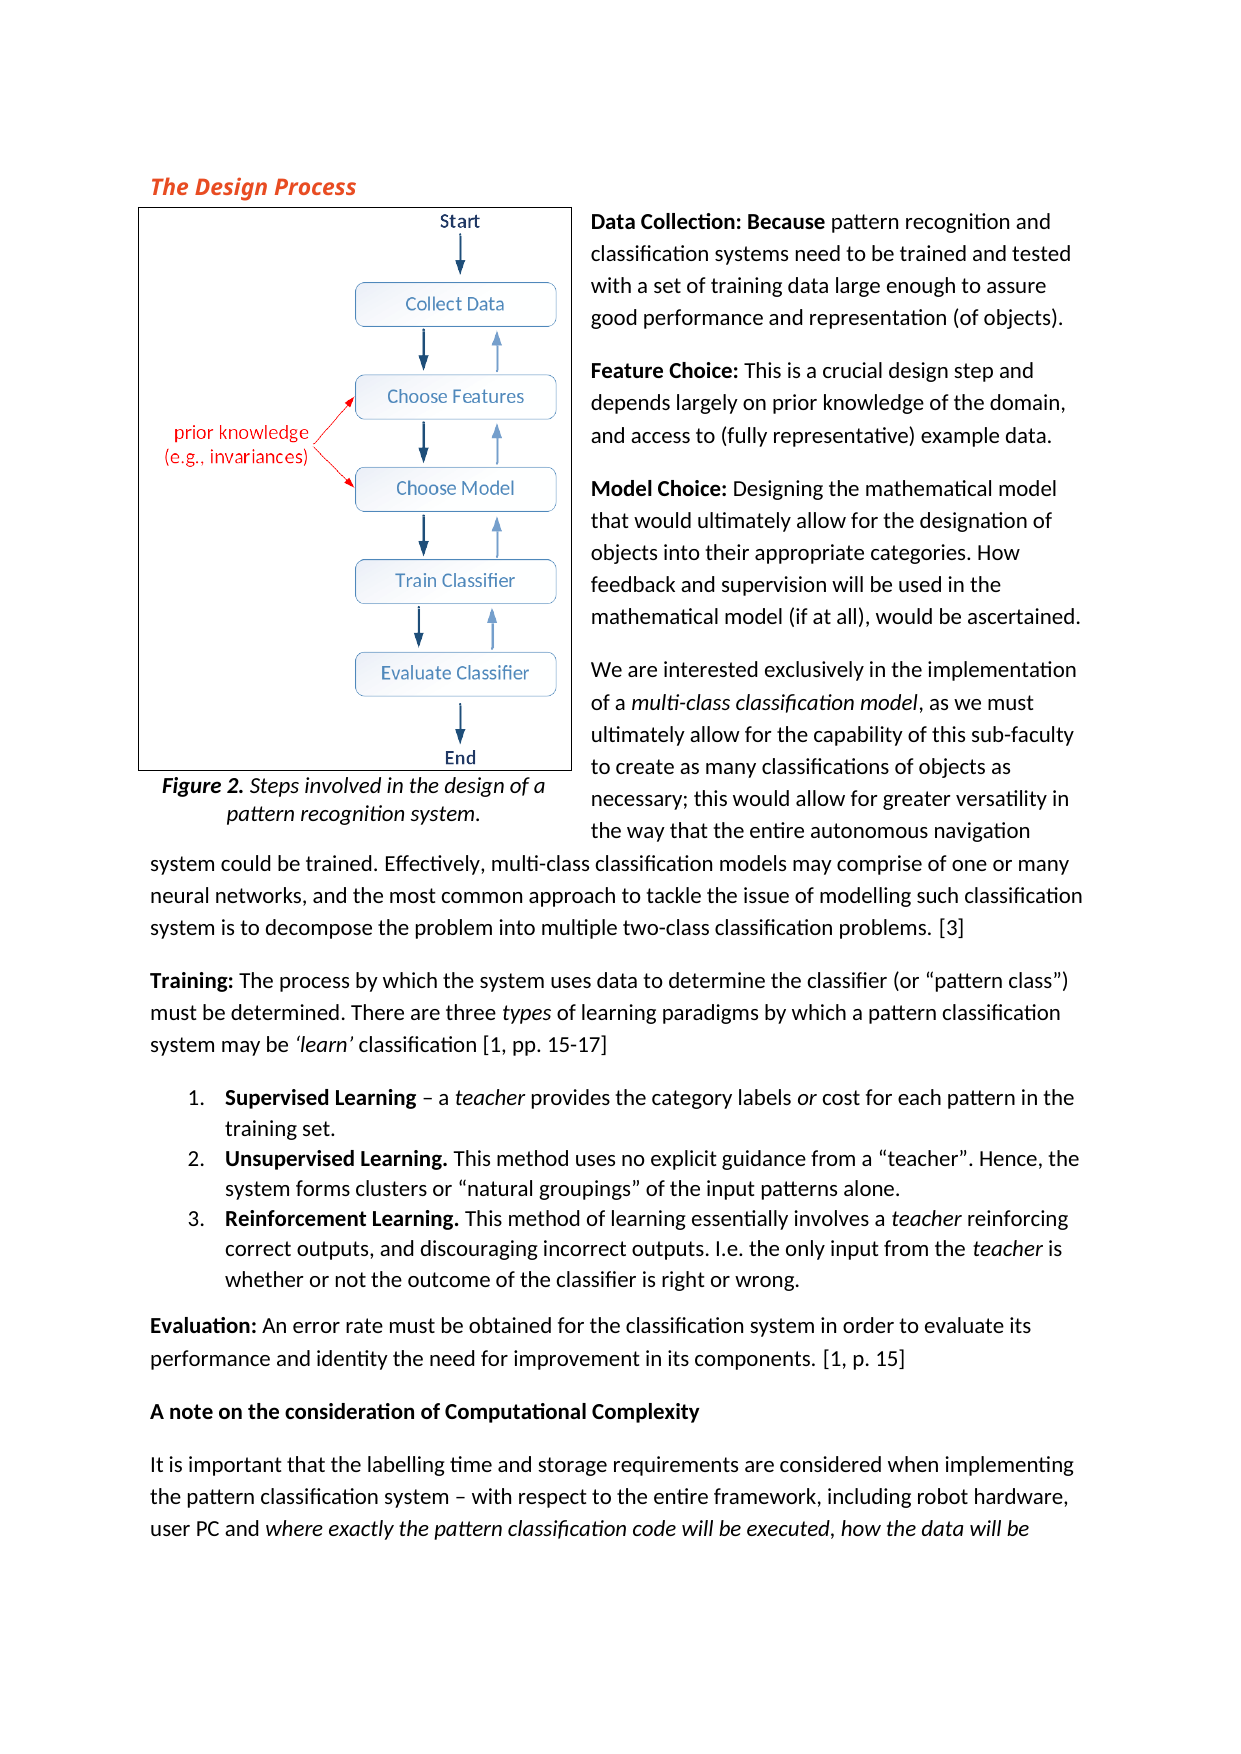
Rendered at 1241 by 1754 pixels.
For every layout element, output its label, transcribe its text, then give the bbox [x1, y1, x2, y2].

list Supervised Learning – a teacher provides the category labels or cost for each pattern in the training set. [187, 1083, 1090, 1142]
table_cell Figure 2. Steps involved in the design of a pattern recognition system. [138, 771, 572, 827]
table_header [139, 208, 571, 770]
text A note on the consideration of Computational Complexity [150, 1397, 1090, 1425]
list Reinforcement Learning. This method of learning essentially involves a teacher reinforcing correct outputs, and discouraging incorrect outputs. I.e. the only input from the teacher is whether or not the outcome of the classifier is right or wrong. [187, 1204, 1090, 1293]
list Unsupervised Learning. This method uses no explicit guidance from a “teacher”. Hence, the system forms clusters or “natural groupings” of the input patterns alone. [187, 1144, 1090, 1202]
text Model Choice: Designing the mathematical model that would ultimately allow for the designation of objects into their appropriate categories. How feedback and supervision will be used in the mathematical model (if at all), would be ascertained. [572, 474, 1090, 631]
subtitle The Design Process [150, 171, 1090, 202]
text Feature Choice: This is a crucial design step and depends largely on prior knowledge of the domain, and access to (fully representative) example data. [572, 356, 1090, 449]
text Training: The process by which the system uses data to determine the classifier (or “pattern class”) must be determined. There are three types of learning paradigms by which a pattern classification system may be ‘learn’ classification [150, 966, 1090, 1058]
text Evaluation: An error rate must be obtained for the classification system in order to evaluate its performance and identity the need for improvement in its components. [150, 1312, 1090, 1372]
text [150, 1450, 1090, 1542]
text Data Collection: Because pattern recognition and classification systems need to be trained and tested with a set of training data large enough to assure good performance and representation (of objects). [572, 207, 1090, 331]
text We are interested exclusively in the implementation of a multi-class classification model, as we must ultimately allow for the capability of this sub-faculty to create as many classifications of objects as necessary; this would allow for greater versatility in the way that the entire autonomous navigation system could be trained. Effectively, multi-class classification models may comprise of one or many neural networks, and the most common approach to tackle the issue of modelling such classification system is to decompose the problem into multiple two-class classification problems. [150, 656, 1090, 941]
